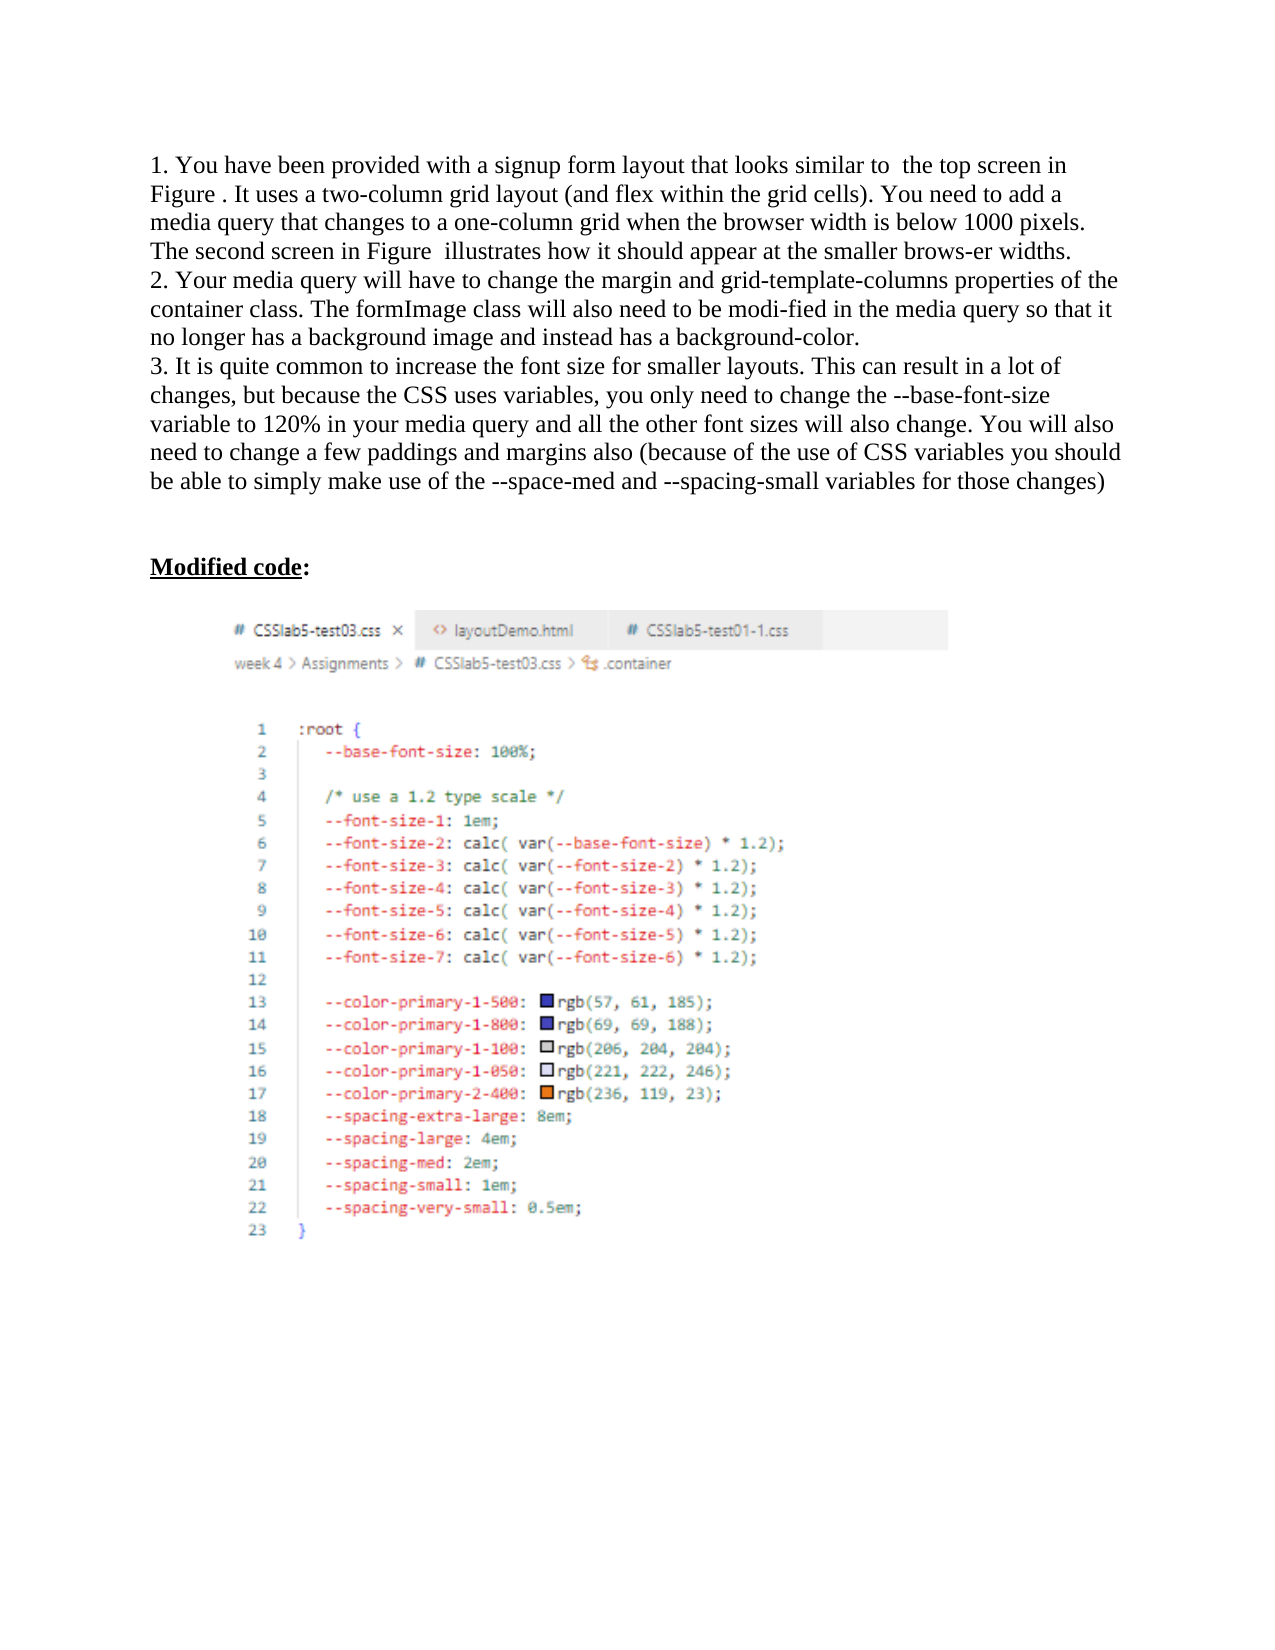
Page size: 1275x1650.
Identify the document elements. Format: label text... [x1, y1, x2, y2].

text 3. It is quite common to increase the font size for smaller layouts. This can result in a lot of changes, but because the CSS uses variables, you only need to change the --base-font-size variable to 120% in your media query and all the other font sizes will also change. You will also need to change a few paddings and margins also (because of the use of CSS variables you should be able to simply make use of the --space-med and --spacing-small variables for those changes) [150, 351, 1125, 495]
text 2. Your media query will have to change the margin and grid-template-columns properties of the container class. The formImage class will also need to be modi-fied in the media query so that it no longer has a background image and instead has a background-color. [150, 265, 1125, 351]
picture [225, 610, 949, 1241]
text Modified code: [150, 552, 1125, 581]
text 1. You have been provided with a signup form layout that looks similar to the top screen in Figure . It uses a two-column grid layout (and flex within the grid cells). You need to add a media query that changes to a one-column grid when the browser width is below 1000 pixels. The second screen in Figure illustrates how it should appear at the smaller brows-er widths. [150, 150, 1125, 265]
